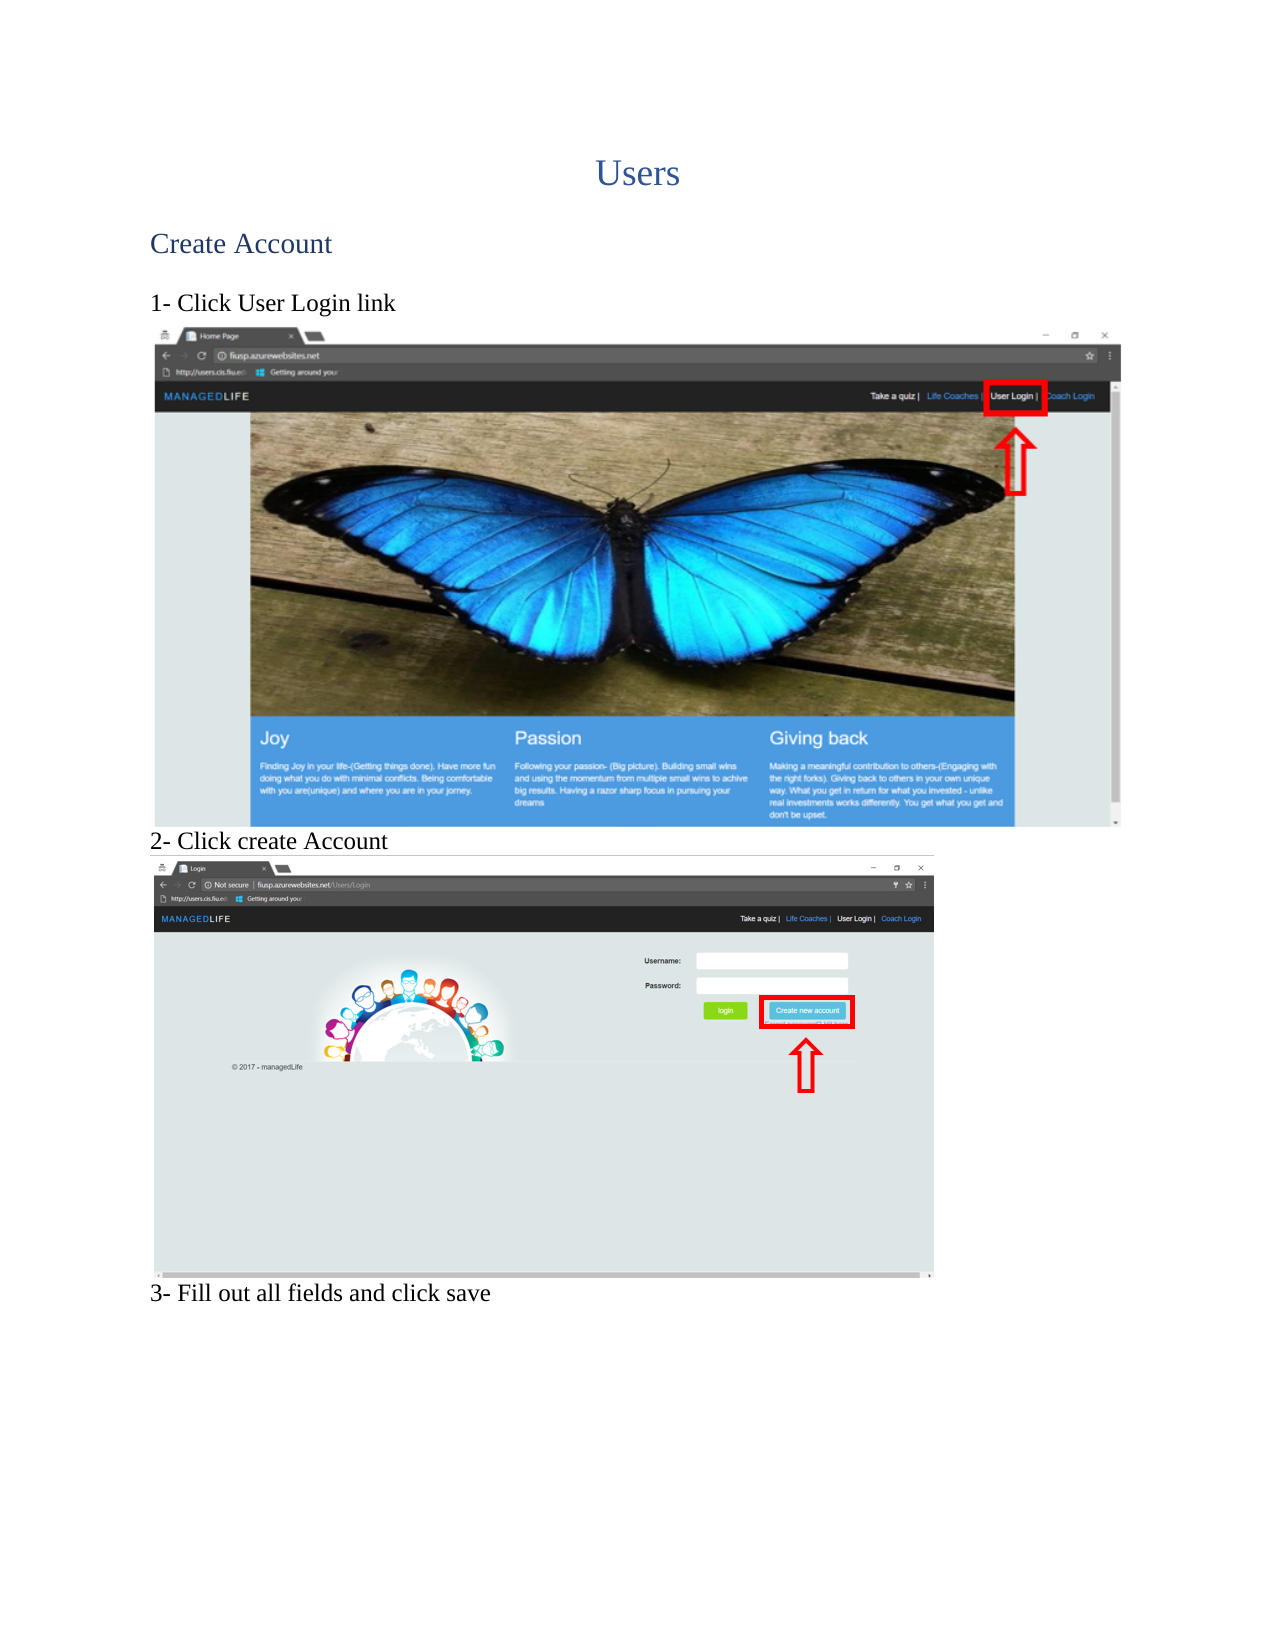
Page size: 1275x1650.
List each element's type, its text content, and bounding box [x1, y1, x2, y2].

text 3- Fill out all fields and click save [150, 1278, 1125, 1307]
text 1- Click User Login link [150, 288, 1125, 317]
picture [150, 317, 1125, 827]
text 2- Click create Account [150, 827, 1125, 855]
subtitle Create Account [150, 226, 1125, 259]
subtitle Users [150, 150, 1125, 193]
picture [150, 855, 935, 1278]
